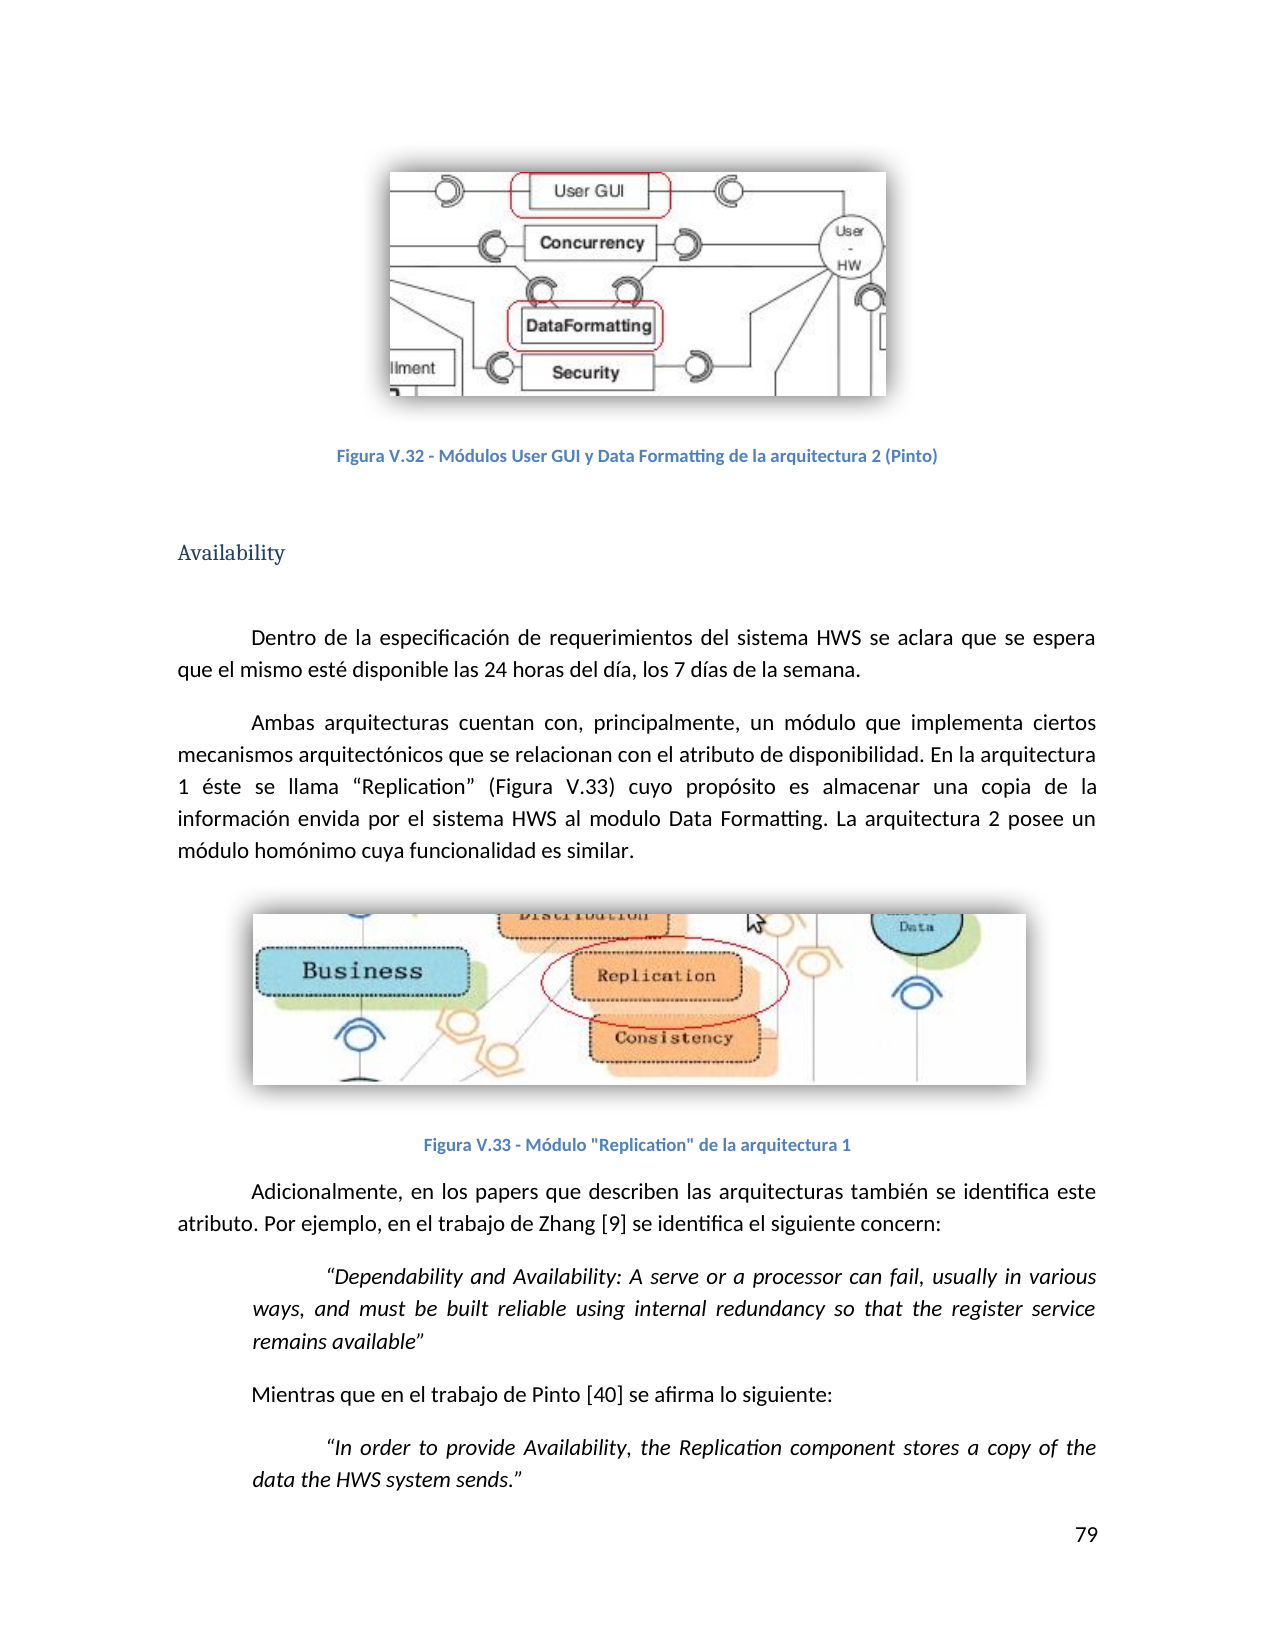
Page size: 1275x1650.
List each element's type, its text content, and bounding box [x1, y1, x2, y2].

text Dentro de la especificación de requerimientos del sistema HWS se aclara que se espera que el mismo esté disponible las 24 horas del día, los 7 días de la semana. [177, 623, 1098, 683]
list “Dependability and Availability: A serve or a processor can fail, usually in various ways, and must be built reliable using internal redundancy so that the register service remains available” [252, 1262, 1098, 1355]
subtitle Availability [177, 539, 1098, 566]
picture [390, 172, 886, 396]
picture [253, 914, 1026, 1085]
text Mientras que en el trabajo de Pinto se afirma lo siguiente: [177, 1380, 1098, 1408]
text Adicionalmente, en los papers que describen las arquitecturas también se identifica este atributo. Por ejemplo, en el trabajo de Zhang se identifica el siguiente concern: [177, 1177, 1098, 1237]
list “In order to provide Availability, the Replication component stores a copy of the data the HWS system sends.” [252, 1433, 1098, 1493]
